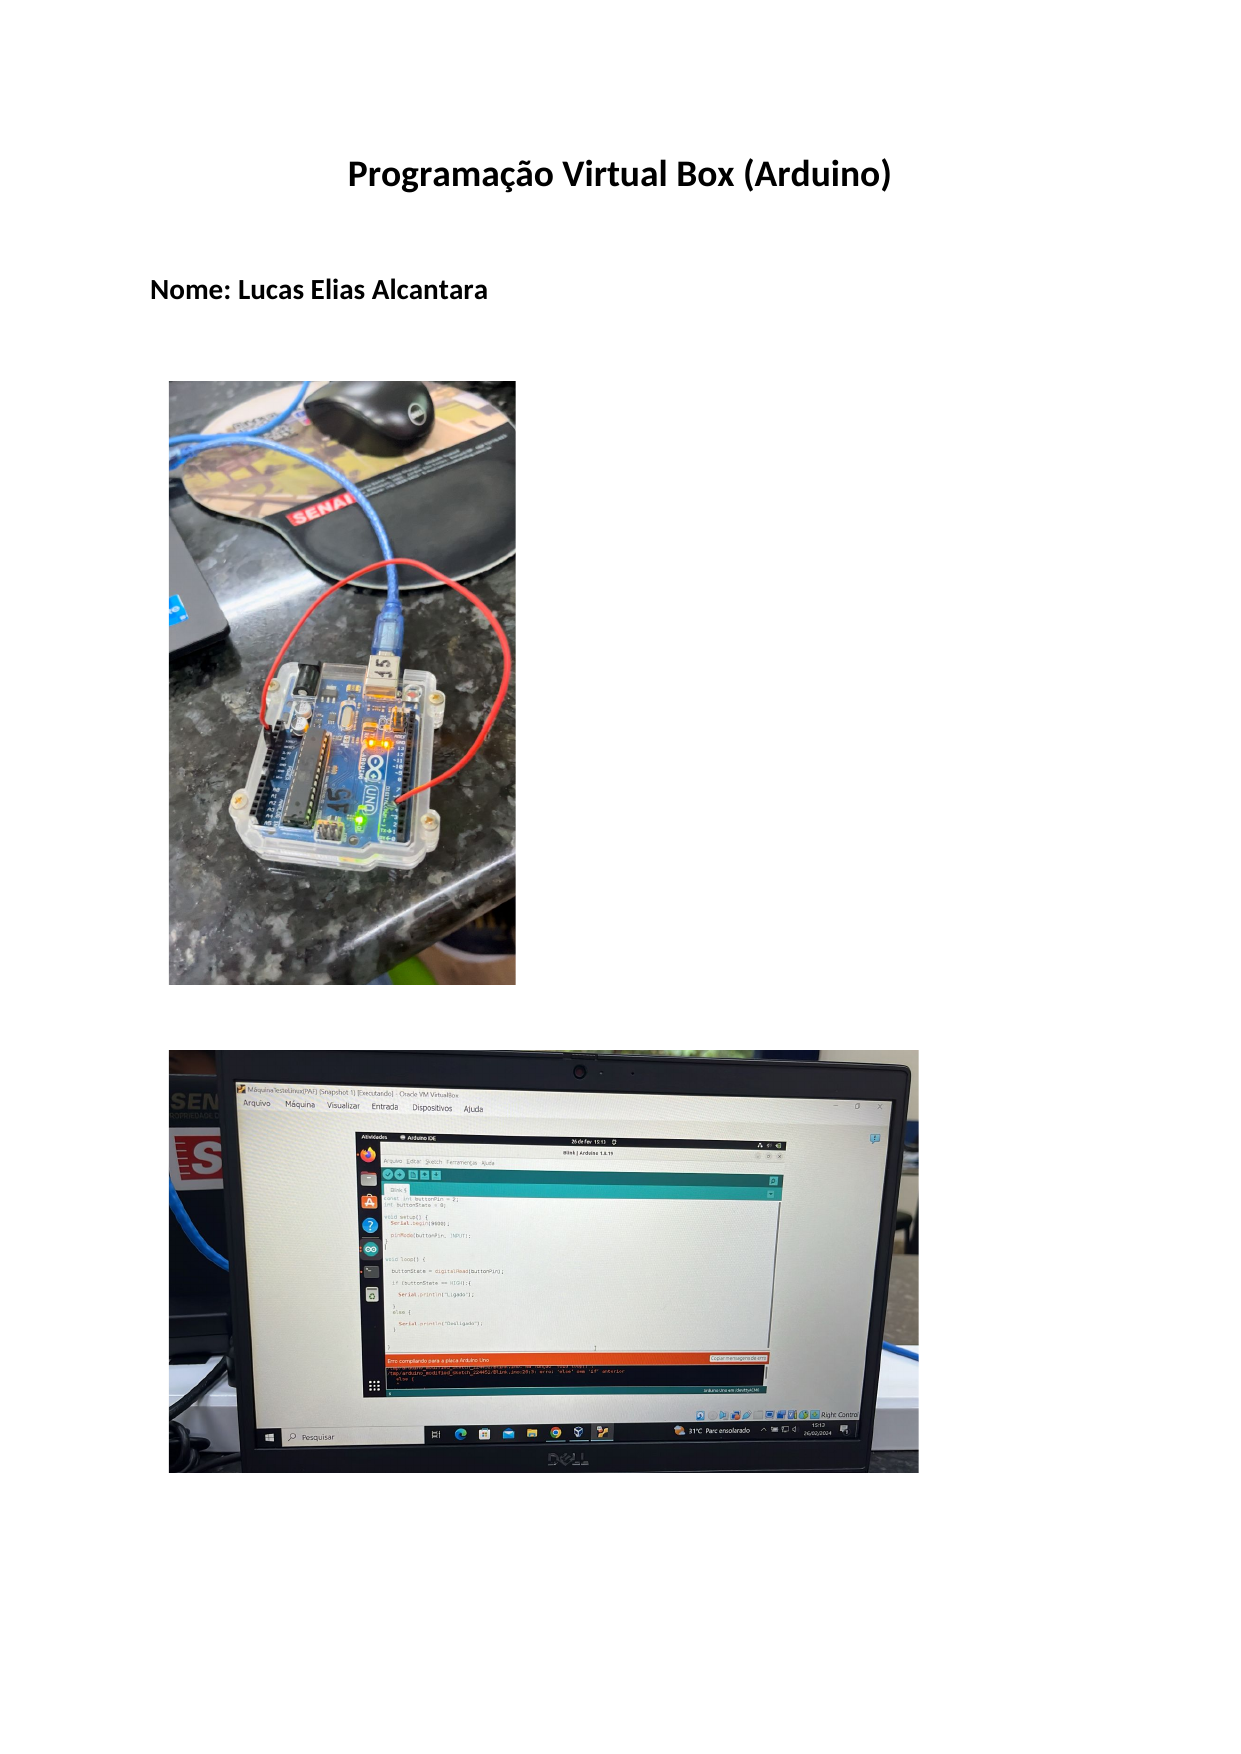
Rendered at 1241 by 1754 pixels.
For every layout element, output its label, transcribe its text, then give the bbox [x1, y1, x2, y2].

text Nome: Lucas Elias Alcantara [150, 271, 1090, 307]
text Programação Virtual Box (Arduino) [150, 150, 1090, 196]
